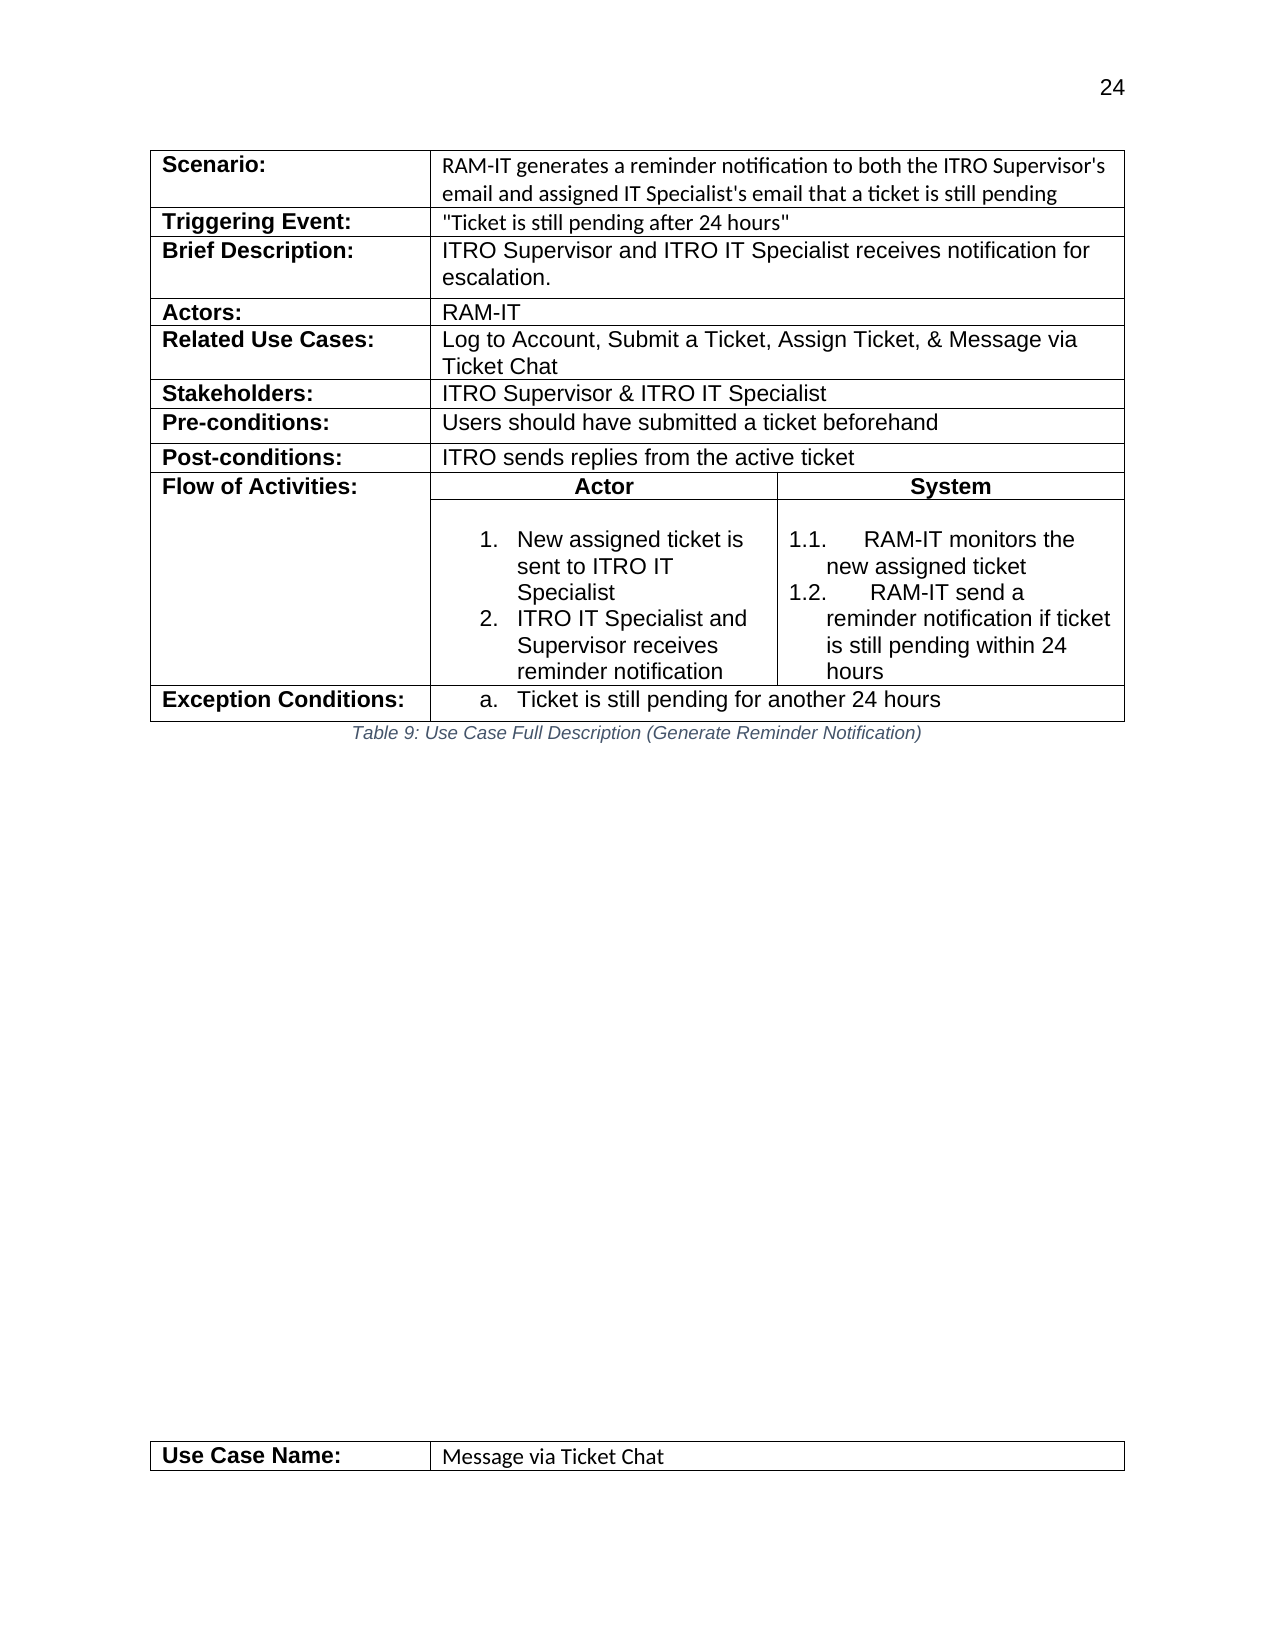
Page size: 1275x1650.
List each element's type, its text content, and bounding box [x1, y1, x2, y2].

table_cell Post-conditions: [151, 444, 430, 472]
table_cell Brief Description: [151, 237, 430, 298]
table_header Message via Ticket Chat [431, 1442, 1124, 1470]
table_cell Exception Conditions: [151, 686, 430, 721]
table_cell Triggering Event: [151, 208, 430, 236]
table_cell Scenario: [151, 151, 430, 207]
table_cell Actors: [151, 299, 430, 325]
table_cell Stakeholders: [151, 380, 430, 408]
table_cell ITRO sends replies from the active ticket [431, 444, 1124, 472]
table_cell RAM-IT generates a reminder notification to both the ITRO Supervisor's email and assigned IT Specialist's email that a ticket is still pending [431, 151, 1124, 207]
table_header Use Case Name: [151, 1442, 430, 1470]
table_cell ITRO Supervisor and ITRO IT Specialist receives notification for escalation. [431, 237, 1124, 298]
table_cell RAM-IT [431, 299, 1124, 325]
table_cell RAM-IT monitors the new assigned ticket RAM-IT send a reminder notification if ticket is still pending within 24 hours [778, 500, 1124, 684]
table_cell Pre-conditions: [151, 409, 430, 443]
table_cell System [778, 473, 1124, 499]
table_cell Log to Account, Submit a Ticket, Assign Ticket, & Message via Ticket Chat [431, 326, 1124, 379]
table_cell Ticket is still pending for another 24 hours [431, 686, 1124, 721]
table_cell Related Use Cases: [151, 326, 430, 379]
table_cell "Ticket is still pending after 24 hours" [431, 208, 1124, 236]
table_cell New assigned ticket is sent to ITRO IT Specialist ITRO IT Specialist and Supervisor receives reminder notification [431, 500, 777, 684]
table_cell Flow of Activities: [151, 473, 430, 684]
table_cell ITRO Supervisor & ITRO IT Specialist [431, 380, 1124, 408]
table_cell Actor [431, 473, 777, 499]
table_cell Users should have submitted a ticket beforehand [431, 409, 1124, 443]
